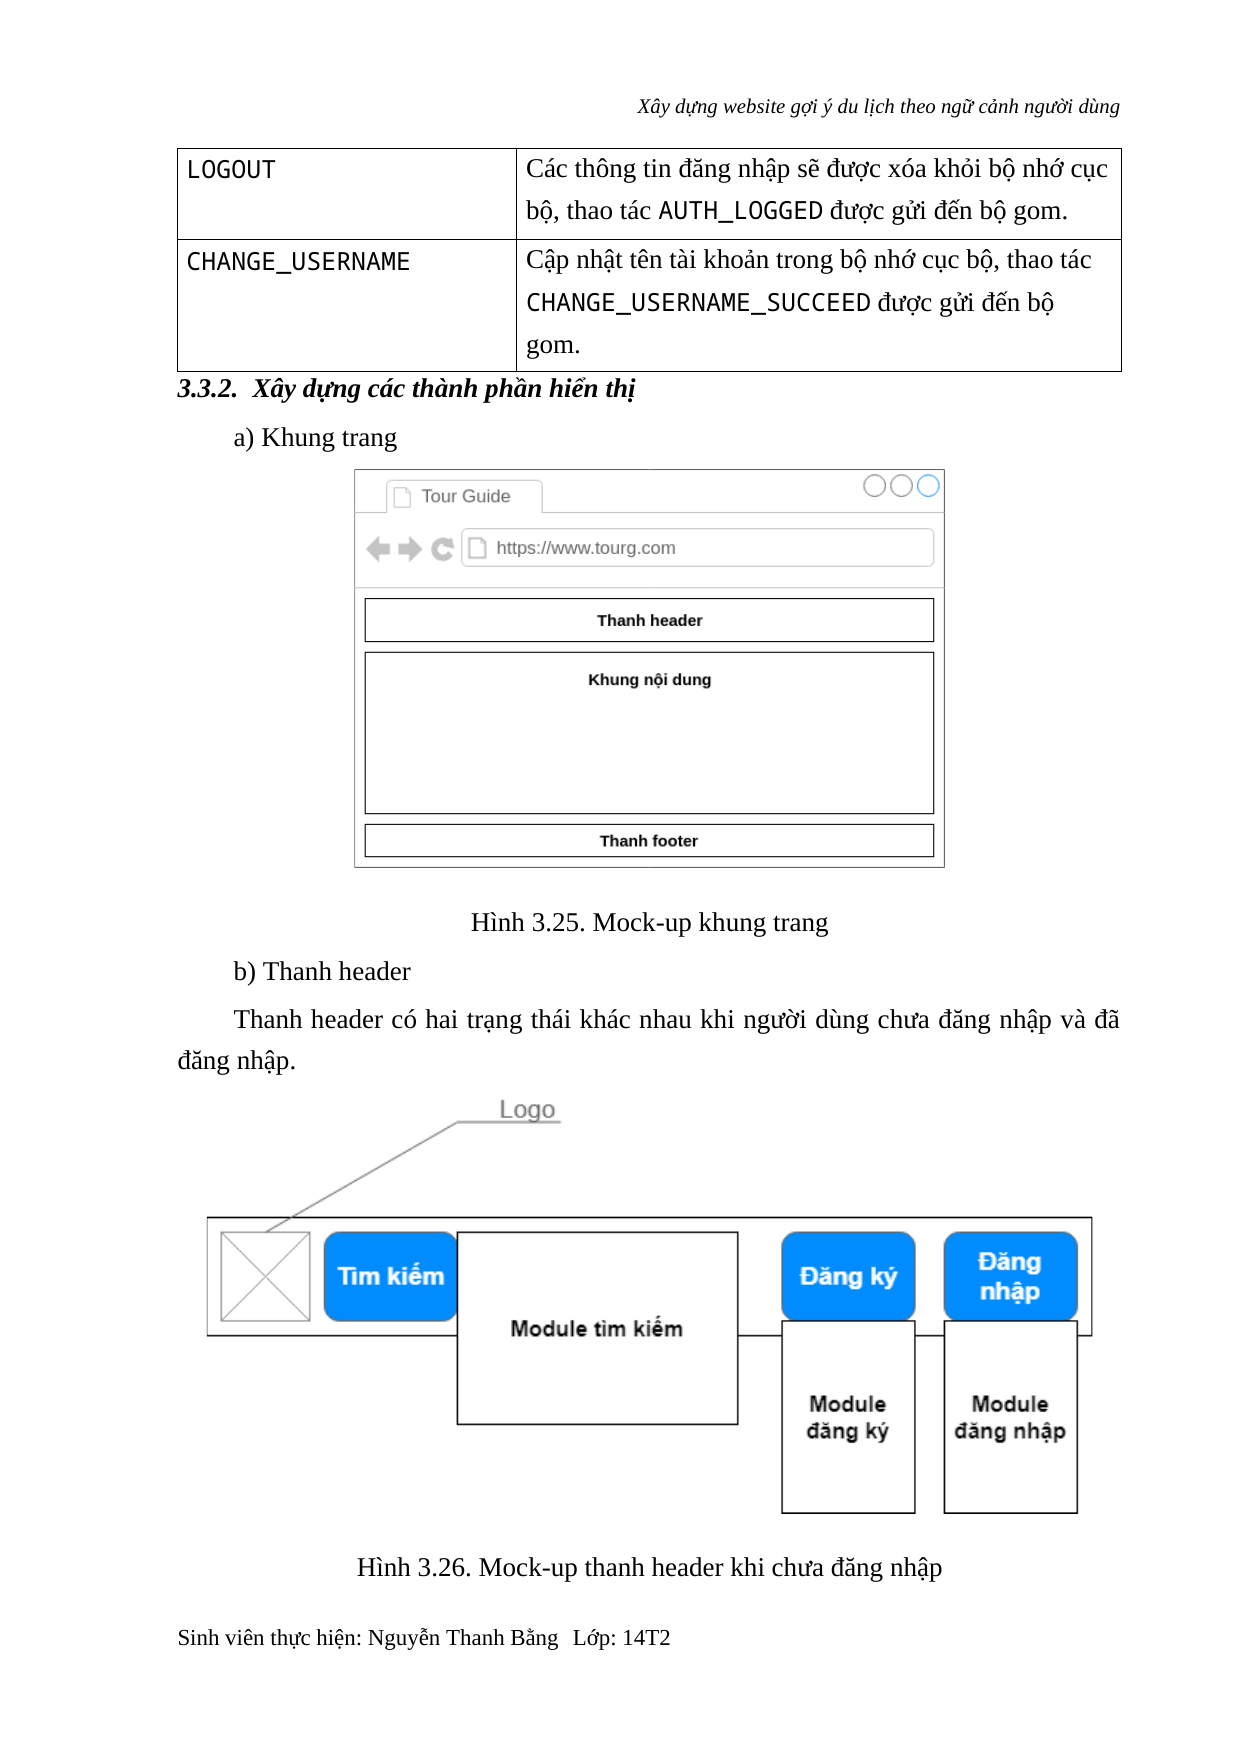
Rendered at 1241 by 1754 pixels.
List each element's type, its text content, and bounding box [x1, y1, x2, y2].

table_cell CHANGE_USERNAME [178, 240, 516, 371]
table_cell LOGOUT [178, 149, 516, 239]
text Thanh header có hai trạng thái khác nhau khi người dùng chưa đăng nhập và đã đăng nhập. [177, 1003, 1122, 1075]
subtitle Xây dựng các thành phần hiển thị [177, 372, 1122, 403]
picture [206, 1084, 1093, 1514]
table_cell Các thông tin đăng nhập sẽ được xóa khỏi bộ nhớ cục bộ, thao tác AUTH_LOGGED được gửi đến bộ gom. [517, 149, 1121, 239]
table_cell Cập nhật tên tài khoản trong bộ nhớ cục bộ, thao tác CHANGE_USERNAME_SUCCEED được gửi đến bộ gom. [517, 240, 1121, 371]
subtitle Khung trang [177, 421, 1122, 452]
subtitle Thanh header [177, 954, 1122, 986]
picture [354, 469, 945, 868]
